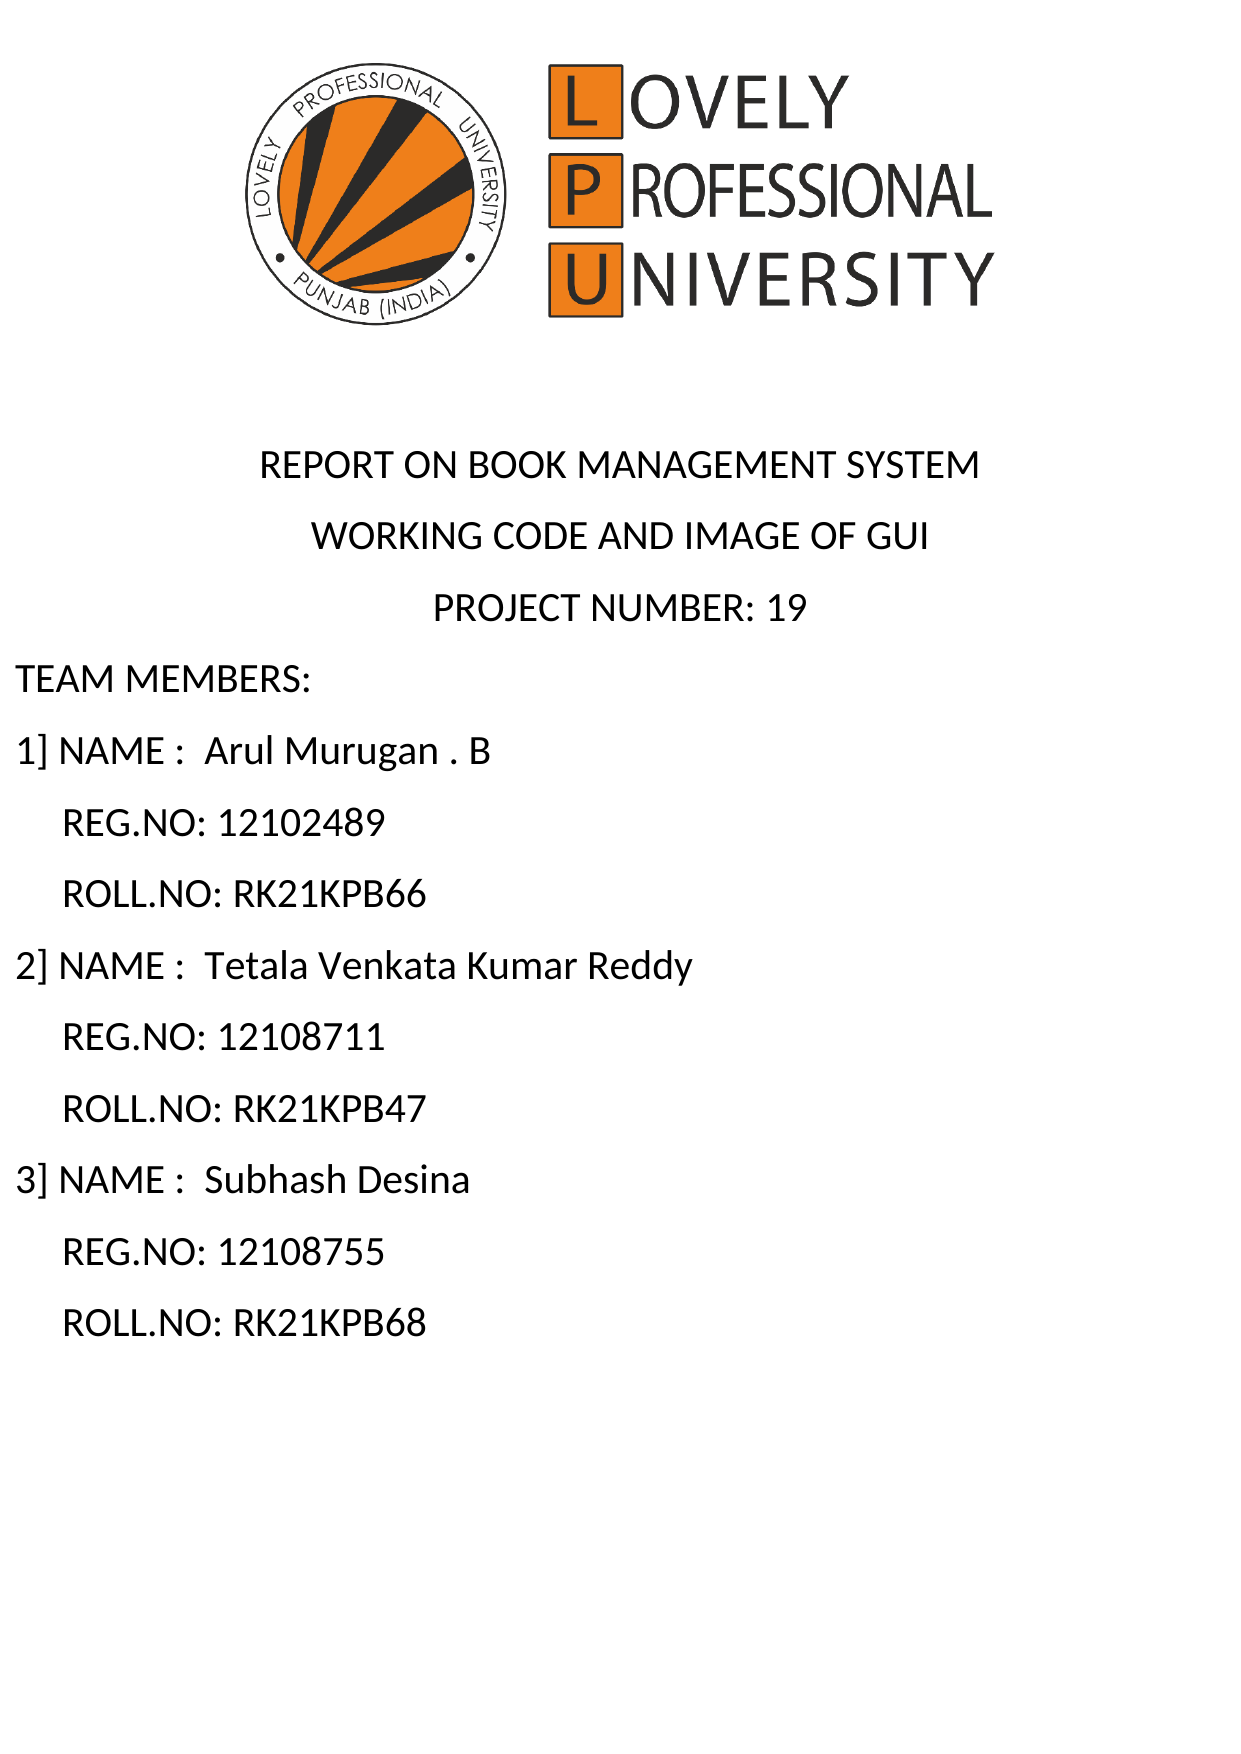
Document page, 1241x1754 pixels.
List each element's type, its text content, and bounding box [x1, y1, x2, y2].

text 2] NAME : Tetala Venkata Kumar Reddy [15, 939, 1226, 989]
text PROJECT NUMBER: 19 [15, 581, 1226, 632]
text WORKING CODE AND IMAGE OF GUI [15, 509, 1226, 560]
text REPORT ON BOOK MANAGEMENT SYSTEM [15, 438, 1226, 488]
text TEAM MEMBERS: [15, 652, 1226, 703]
text 3] NAME : Subhash Desina [15, 1153, 1226, 1204]
text ROLL.NO: RK21KPB47 [15, 1082, 1226, 1133]
text REG.NO: 12108755 [15, 1225, 1226, 1276]
text REG.NO: 12102489 [15, 796, 1226, 846]
picture [244, 61, 996, 326]
text ROLL.NO: RK21KPB66 [15, 867, 1226, 918]
text 1] NAME : Arul Murugan . B [15, 724, 1226, 775]
text ROLL.NO: RK21KPB68 [15, 1296, 1226, 1347]
text REG.NO: 12108711 [15, 1010, 1226, 1061]
